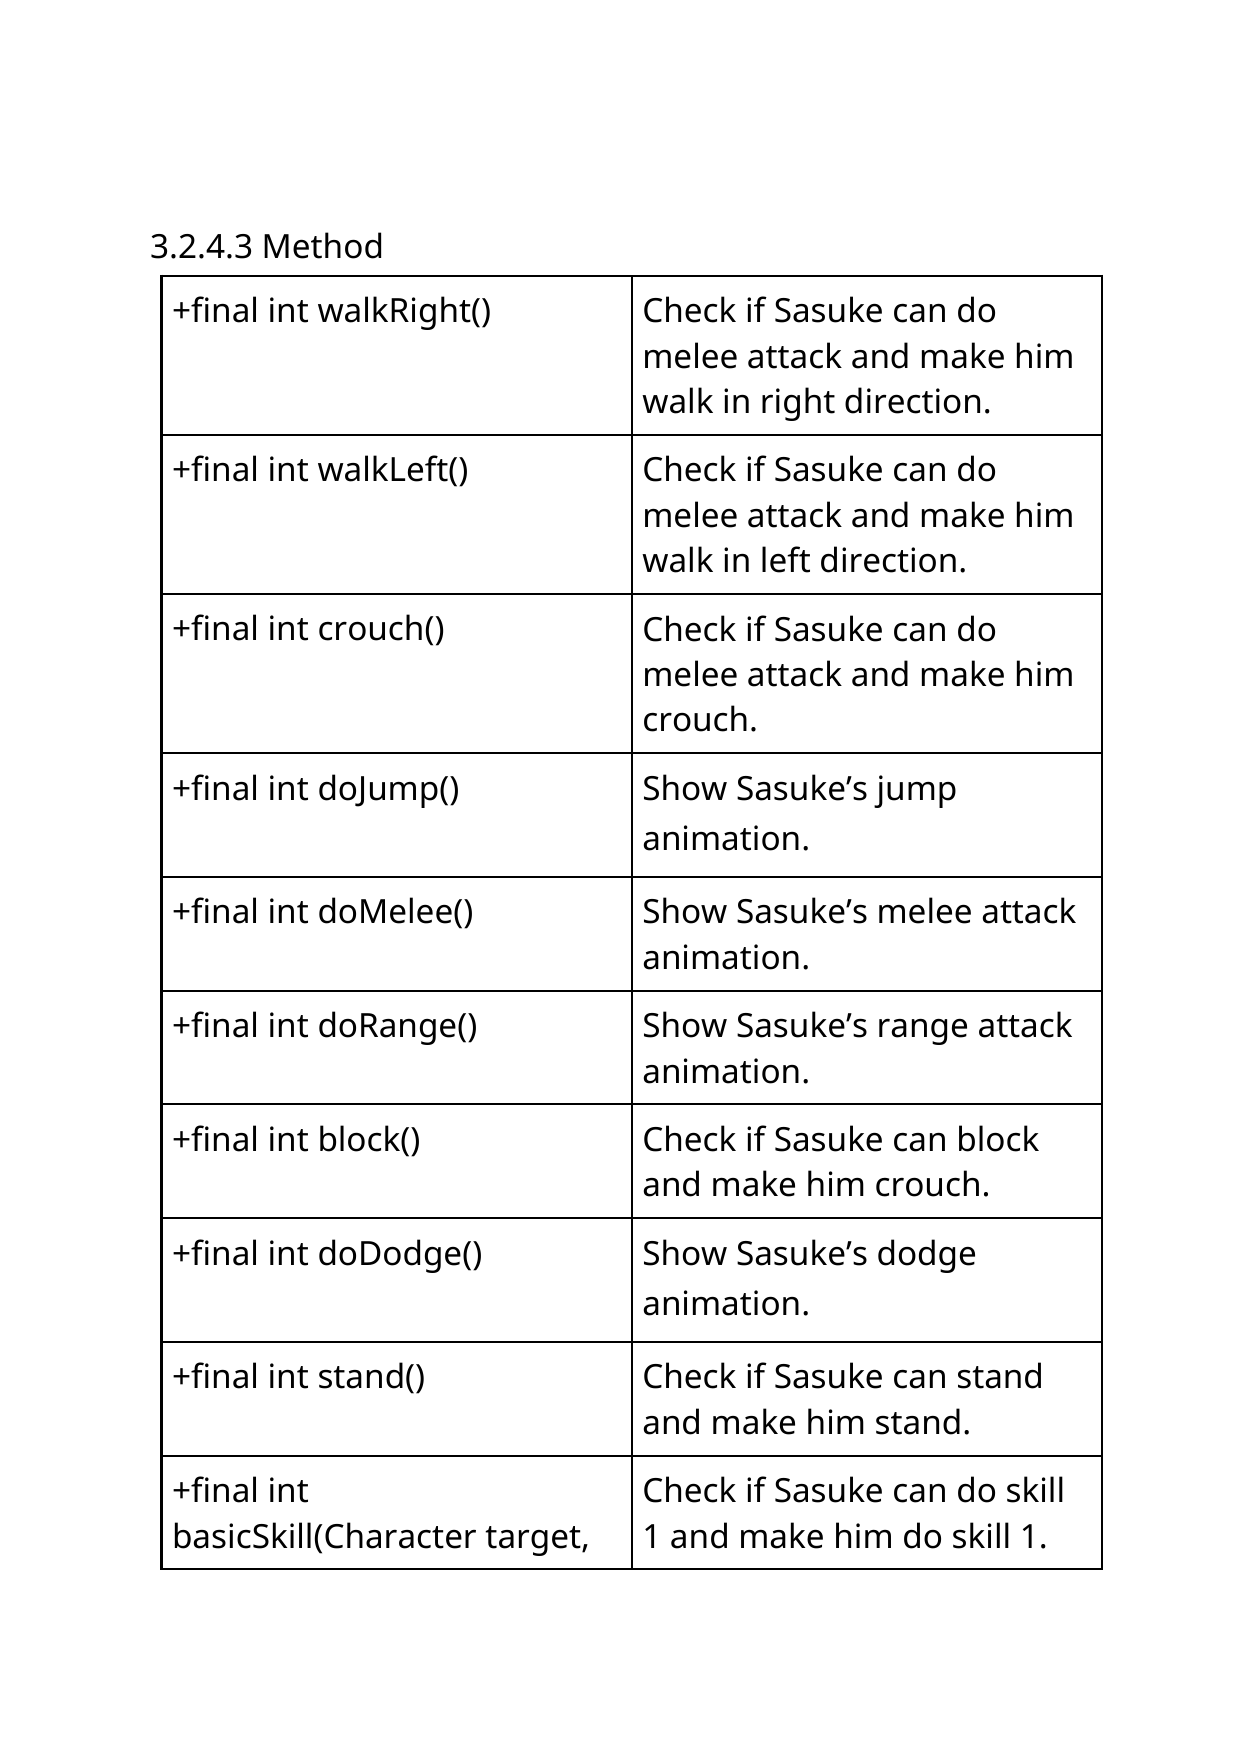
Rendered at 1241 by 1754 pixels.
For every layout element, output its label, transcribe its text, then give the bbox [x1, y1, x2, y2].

table_cell +final int walkLeft() [163, 436, 631, 593]
table_cell Show Sasuke’s dodge animation. [633, 1219, 1101, 1341]
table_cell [163, 1457, 631, 1568]
table_cell +final int doJump() [163, 754, 631, 876]
table_cell Show Sasuke’s melee attack animation. [633, 878, 1101, 989]
table_cell +final int doDodge() [163, 1219, 631, 1341]
table_cell +final int block() [163, 1105, 631, 1217]
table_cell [633, 1457, 1101, 1568]
table_cell Show Sasuke’s jump animation. [633, 754, 1101, 876]
table_cell +final int doRange() [163, 992, 631, 1103]
table_cell Show Sasuke’s range attack animation. [633, 992, 1101, 1103]
table_header +final int walkRight() [163, 277, 631, 434]
table_cell +final int stand() [163, 1343, 631, 1454]
table_cell +final int crouch() [163, 595, 631, 752]
table_cell Check if Sasuke can do melee attack and make him crouch. [633, 595, 1101, 752]
text 3.2.4.3 Method [150, 222, 1090, 268]
table_cell Check if Sasuke can do melee attack and make him walk in left direction. [633, 436, 1101, 593]
table_cell +final int doMelee() [163, 878, 631, 989]
table_cell Check if Sasuke can block and make him crouch. [633, 1105, 1101, 1217]
table_cell Check if Sasuke can stand and make him stand. [633, 1343, 1101, 1454]
table_header Check if Sasuke can do melee attack and make him walk in right direction. [633, 277, 1101, 434]
